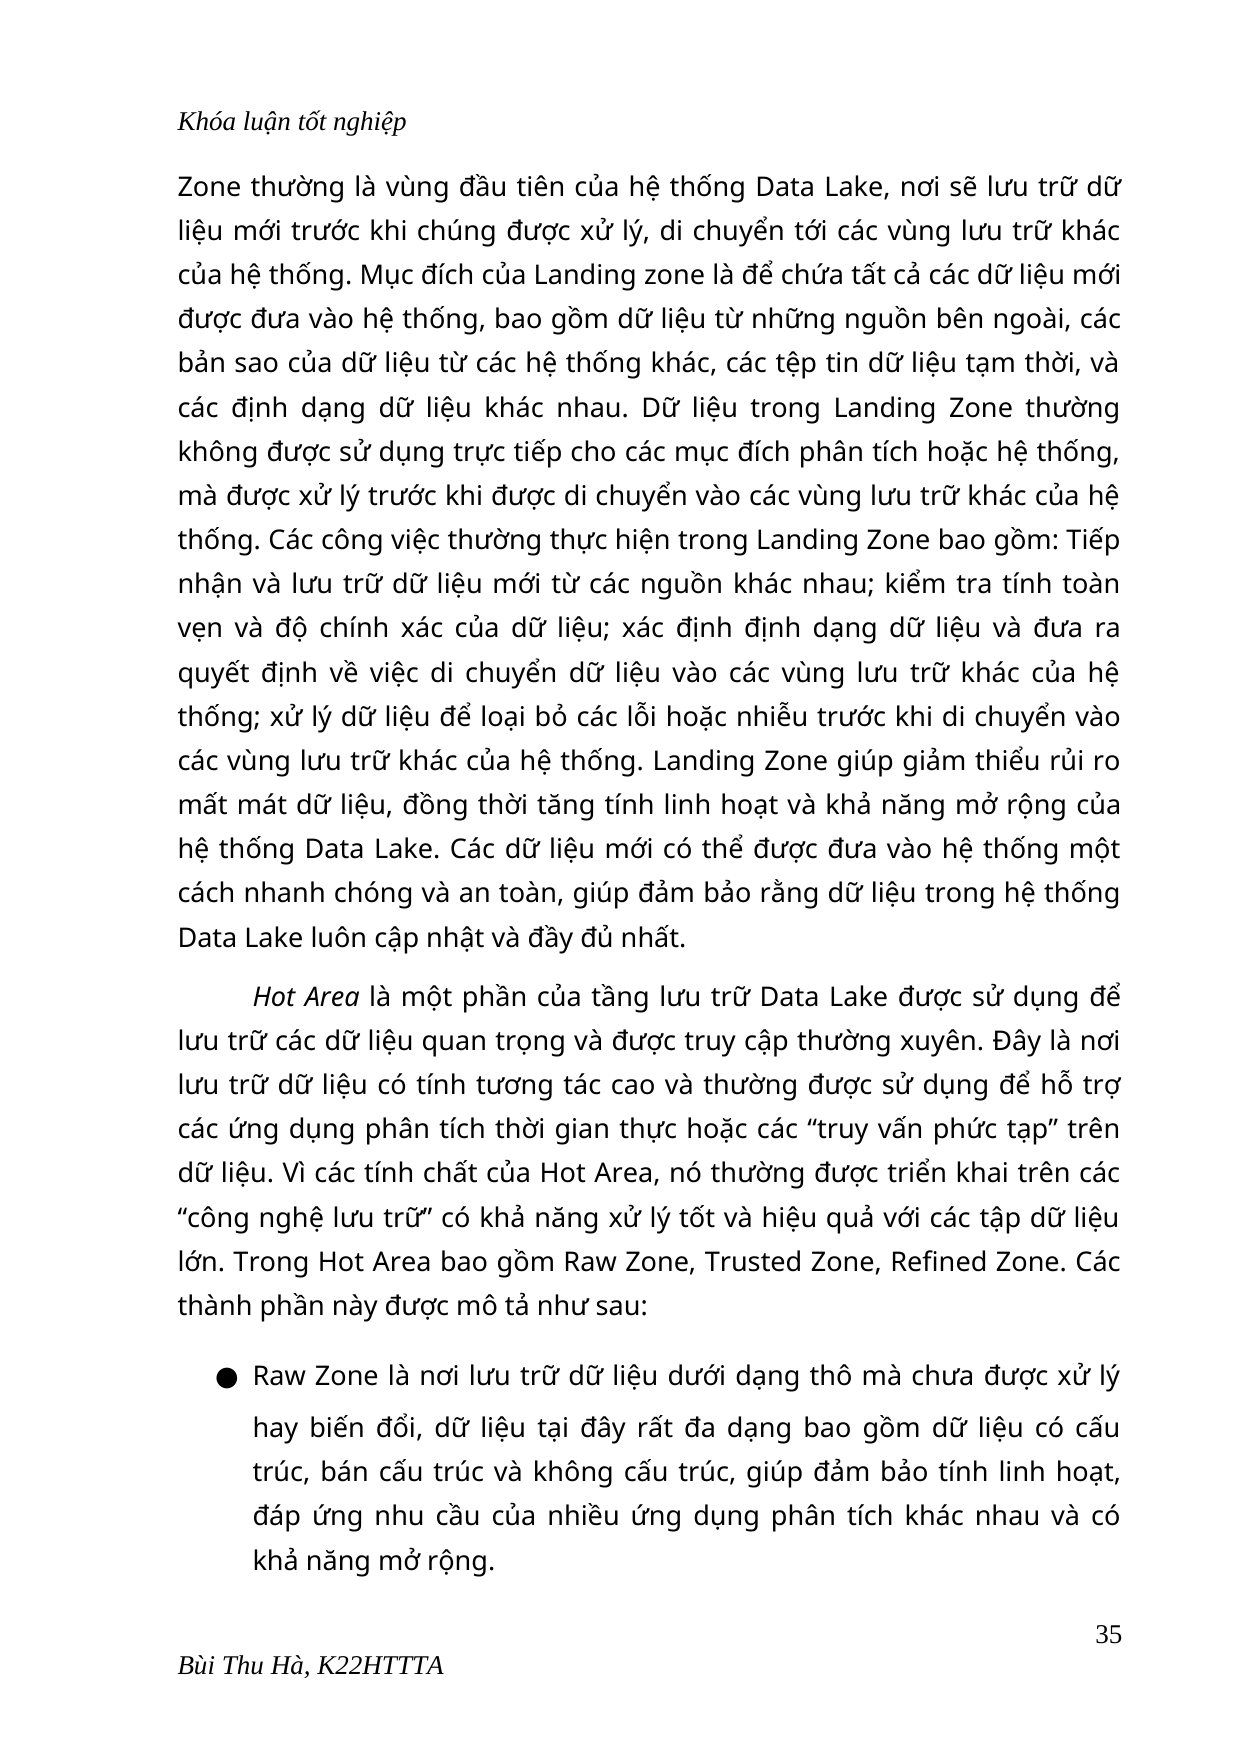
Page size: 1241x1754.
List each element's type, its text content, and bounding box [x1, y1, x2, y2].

list Raw Zone là nơi lưu trữ dữ liệu dưới dạng thô mà chưa được xử lý hay biến đổi, dữ liệu tại đây rất đa dạng bao gồm dữ liệu có cấu trúc, bán cấu trúc và không cấu trúc, giúp đảm bảo tính linh hoạt, đáp ứng nhu cầu của nhiều ứng dụng phân tích khác nhau và có khả năng mở rộng. [215, 1346, 1122, 1578]
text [177, 167, 1122, 955]
text Hot Area là một phần của tầng lưu trữ Data Lake được sử dụng để lưu trữ các dữ liệu quan trọng và được truy cập thường xuyên. Đây là nơi lưu trữ dữ liệu có tính tương tác cao và thường được sử dụng để hỗ trợ các ứng dụng phân tích thời gian thực hoặc các “truy vấn phức tạp” trên dữ liệu. Vì các tính chất của Hot Area, nó thường được triển khai trên các “công nghệ lưu trữ” có khả năng xử lý tốt và hiệu quả với các tập dữ liệu lớn. Trong Hot Area bao gồm Raw Zone, Trusted Zone, Refined Zone. Các thành phần này được mô tả như sau: [177, 977, 1122, 1323]
